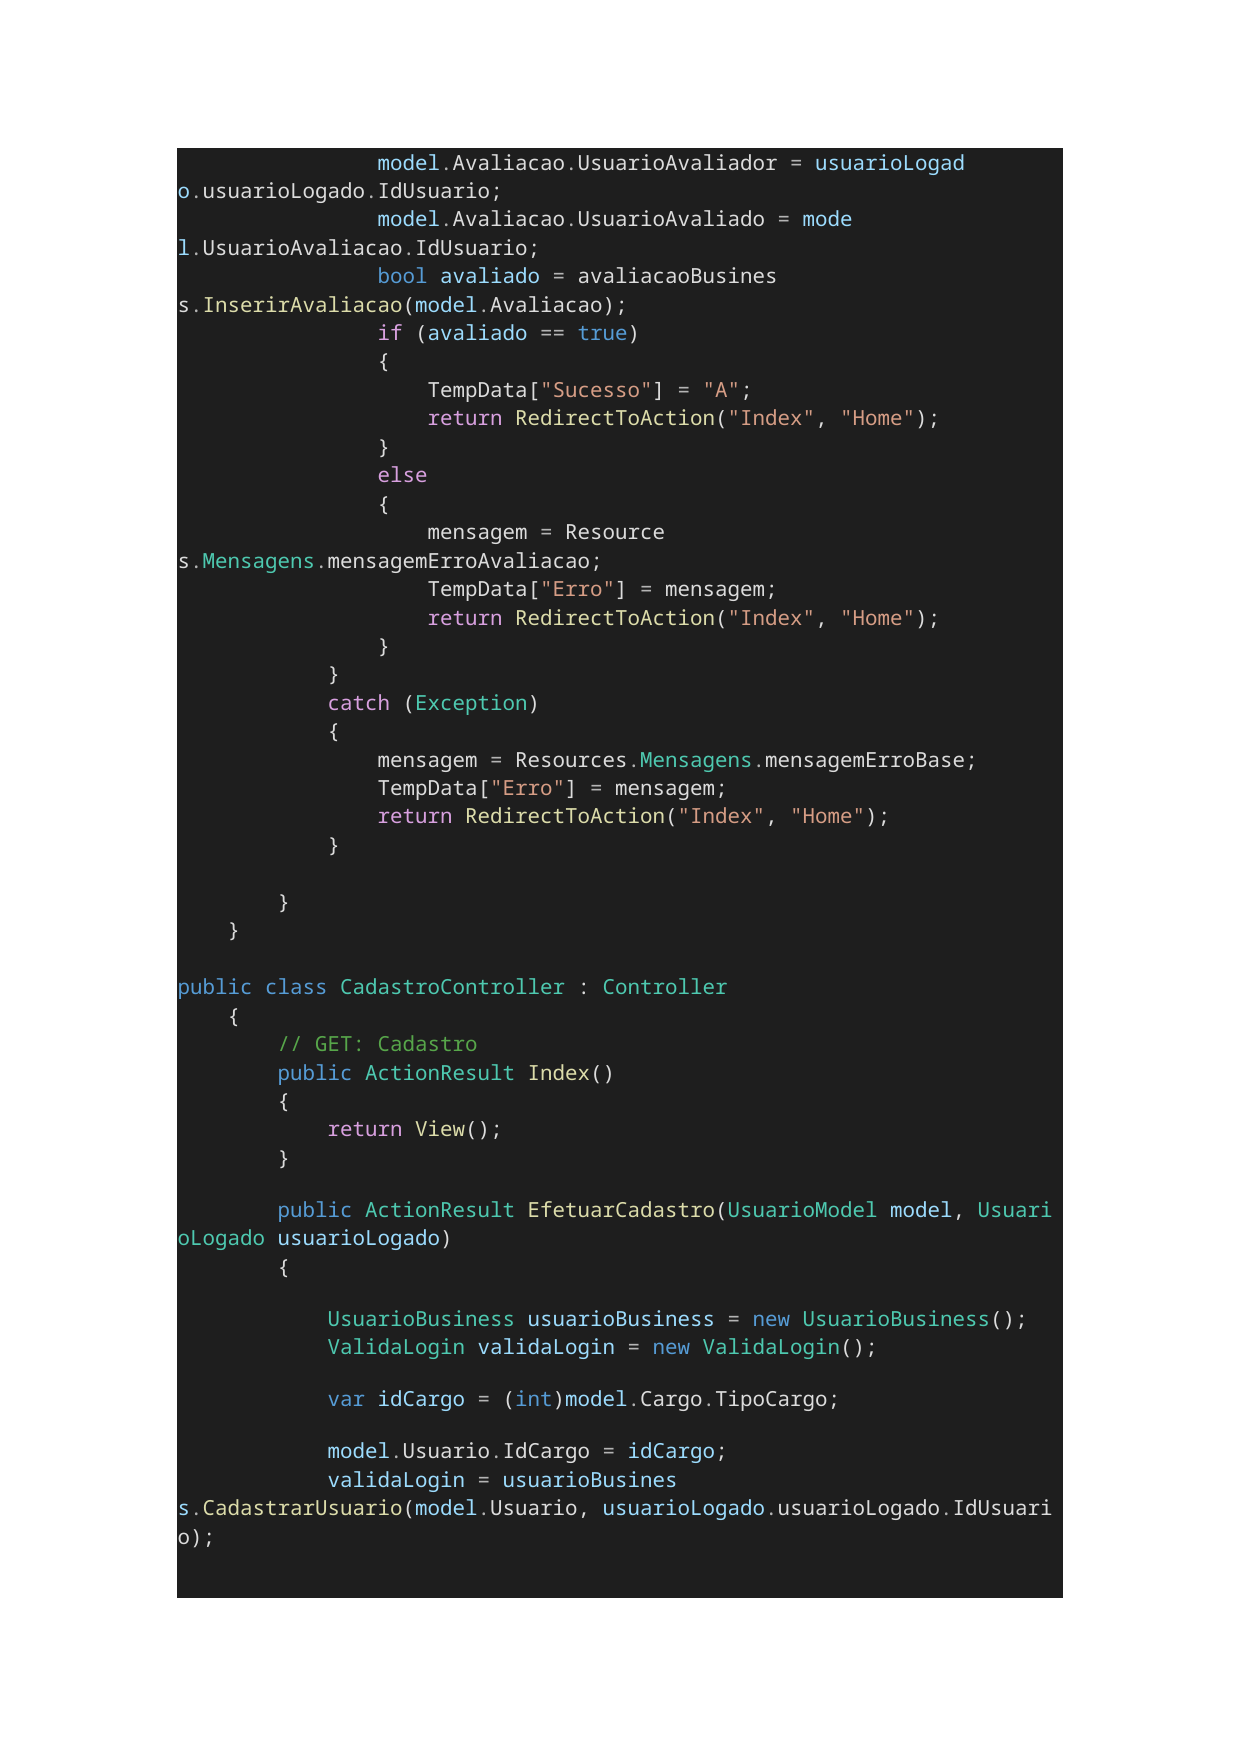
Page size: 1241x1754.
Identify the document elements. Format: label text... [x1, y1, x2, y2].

text { [177, 1001, 1063, 1029]
text { [177, 347, 1063, 375]
text var idCargo = (int)model.Cargo.TipoCargo; [177, 1384, 1063, 1413]
text validaLogin = usuarioBusiness.CadastrarUsuario(model.Usuario, usuarioLogado.usuarioLogado.IdUsuario); [177, 1465, 1063, 1550]
text TempData["Sucesso"] = "A"; [177, 375, 1063, 403]
text } [177, 432, 1063, 460]
text } [177, 830, 1063, 858]
text TempData["Erro"] = mensagem; [177, 574, 1063, 603]
text { [177, 716, 1063, 745]
text { [177, 1252, 1063, 1280]
text } [177, 915, 1063, 944]
text } [177, 659, 1063, 688]
text UsuarioBusiness usuarioBusiness = new UsuarioBusiness(); [177, 1304, 1063, 1332]
text return View(); [177, 1114, 1063, 1143]
text TempData["Erro"] = mensagem; [177, 773, 1063, 802]
text model.Avaliacao.UsuarioAvaliador = usuarioLogado.usuarioLogado.IdUsuario; [177, 148, 1063, 204]
text if (avaliado == true) [177, 318, 1063, 347]
text public class CadastroController : Controller [177, 972, 1063, 1001]
text ValidaLogin validaLogin = new ValidaLogin(); [177, 1332, 1063, 1361]
text } [177, 887, 1063, 915]
text { [177, 489, 1063, 517]
text else [177, 460, 1063, 489]
text model.Usuario.IdCargo = idCargo; [177, 1437, 1063, 1465]
text public ActionResult Index() [177, 1058, 1063, 1086]
text } [177, 1143, 1063, 1171]
text public ActionResult EfetuarCadastro(UsuarioModel model, UsuarioLogado usuarioLogado) [177, 1195, 1063, 1252]
text return RedirectToAction("Index", "Home"); [177, 802, 1063, 830]
text catch (Exception) [177, 688, 1063, 716]
text // GET: Cadastro [177, 1029, 1063, 1058]
text mensagem = Resources.Mensagens.mensagemErroBase; [177, 745, 1063, 773]
text return RedirectToAction("Index", "Home"); [177, 603, 1063, 631]
text return RedirectToAction("Index", "Home"); [177, 403, 1063, 432]
text mensagem = Resources.Mensagens.mensagemErroAvaliacao; [177, 517, 1063, 574]
text bool avaliado = avaliacaoBusiness.InserirAvaliacao(model.Avaliacao); [177, 261, 1063, 318]
text { [177, 1086, 1063, 1114]
text model.Avaliacao.UsuarioAvaliado = model.UsuarioAvaliacao.IdUsuario; [177, 204, 1063, 261]
text } [177, 631, 1063, 659]
